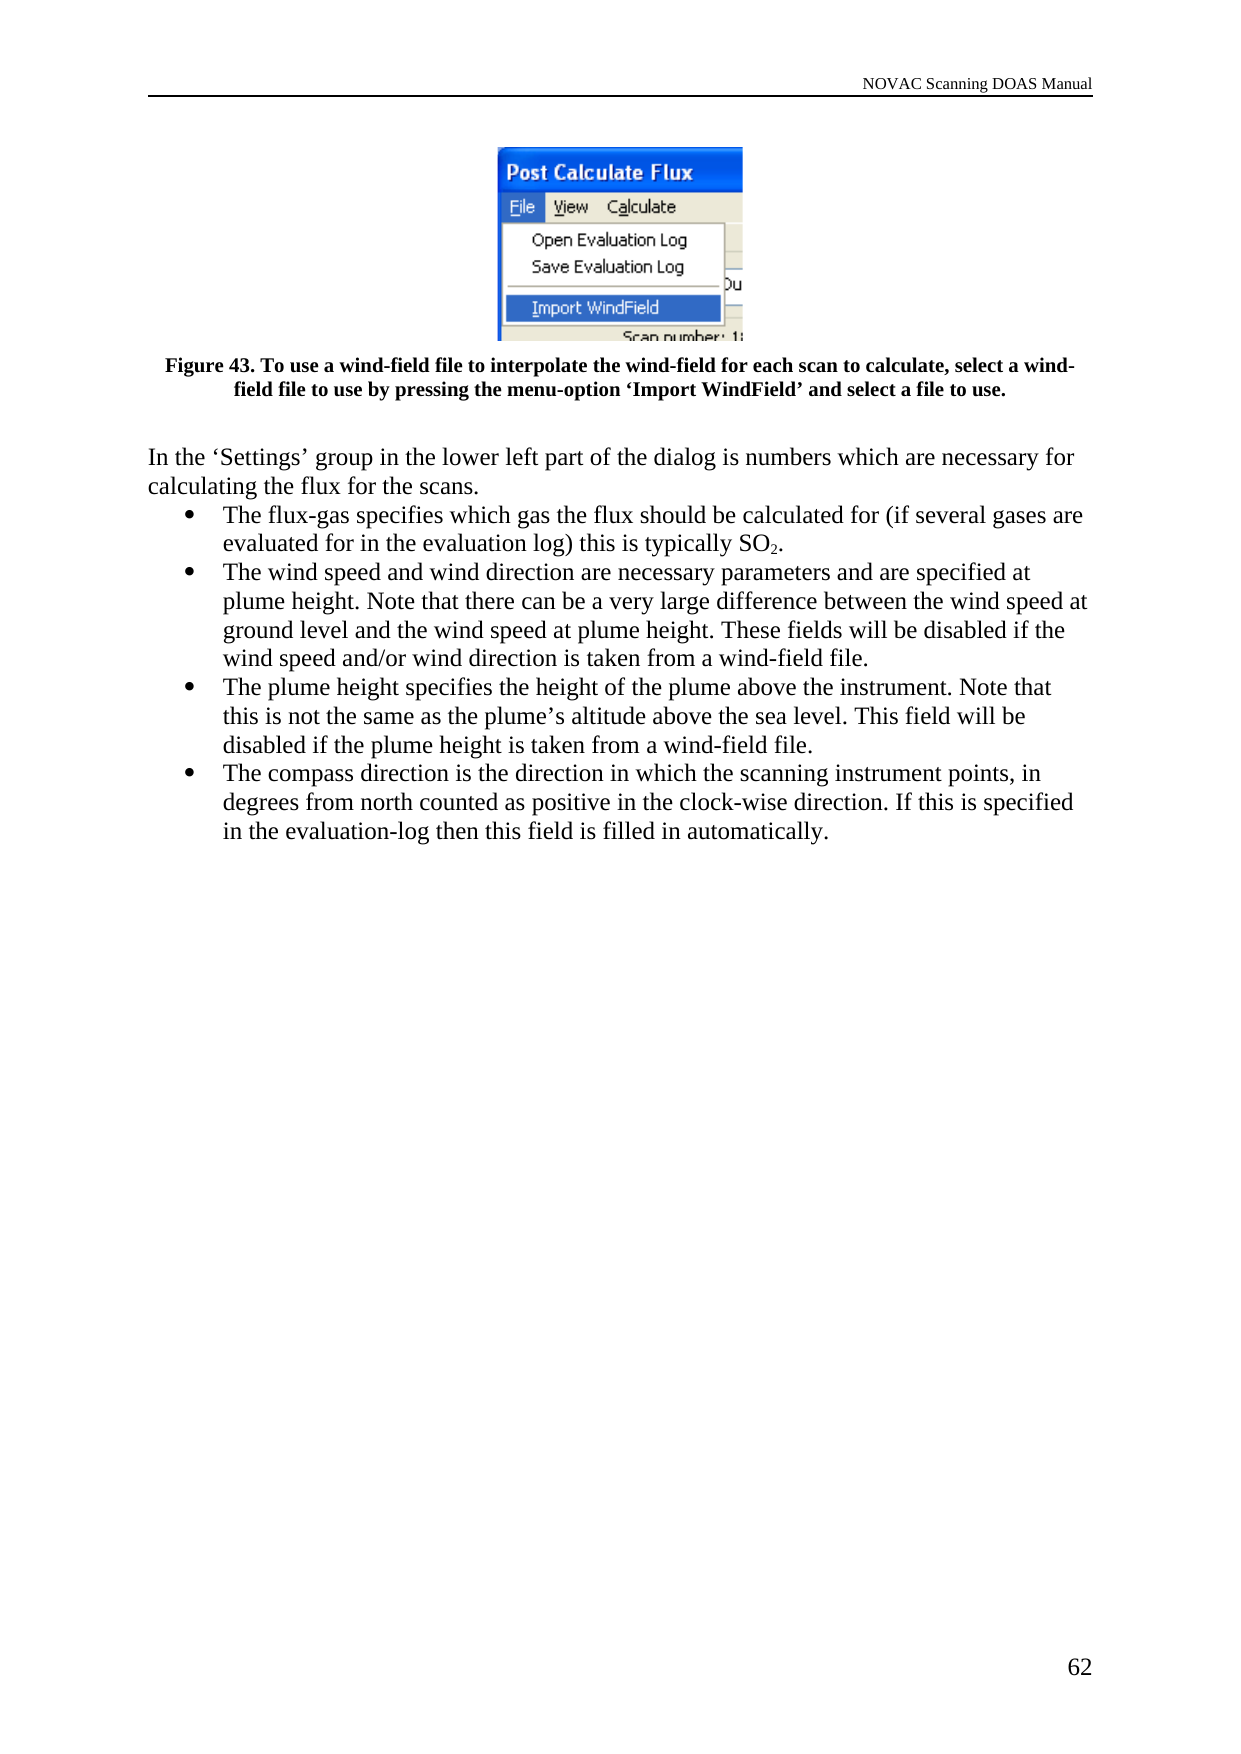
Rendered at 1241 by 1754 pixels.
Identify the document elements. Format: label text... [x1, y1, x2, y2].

list The wind speed and wind direction are necessary parameters and are specified at plume height. Note that there can be a very large difference between the wind speed at ground level and the wind speed at plume height. These fields will be disabled if the wind speed and/or wind direction is taken from a wind-field file. [185, 557, 1093, 672]
text In the ‘Settings’ group in the lower left part of the dialog is numbers which are necessary for calculating the flux for the scans. [148, 442, 1093, 500]
list The plume height specifies the height of the plume above the instrument. Note that this is not the same as the plume’s altitude above the sea level. This field will be disabled if the plume height is taken from a wind-field file. [185, 672, 1093, 758]
list The compass direction is the direction in which the scanning instrument points, in degrees from north counted as positive in the clock-wise direction. If this is specified in the evaluation-log then this field is filled in automatically. [185, 758, 1093, 845]
list The flux-gas specifies which gas the flux should be calculated for (if several gases are evaluated for in the evaluation log) this is typically SO2. [185, 500, 1093, 557]
picture [497, 147, 743, 341]
